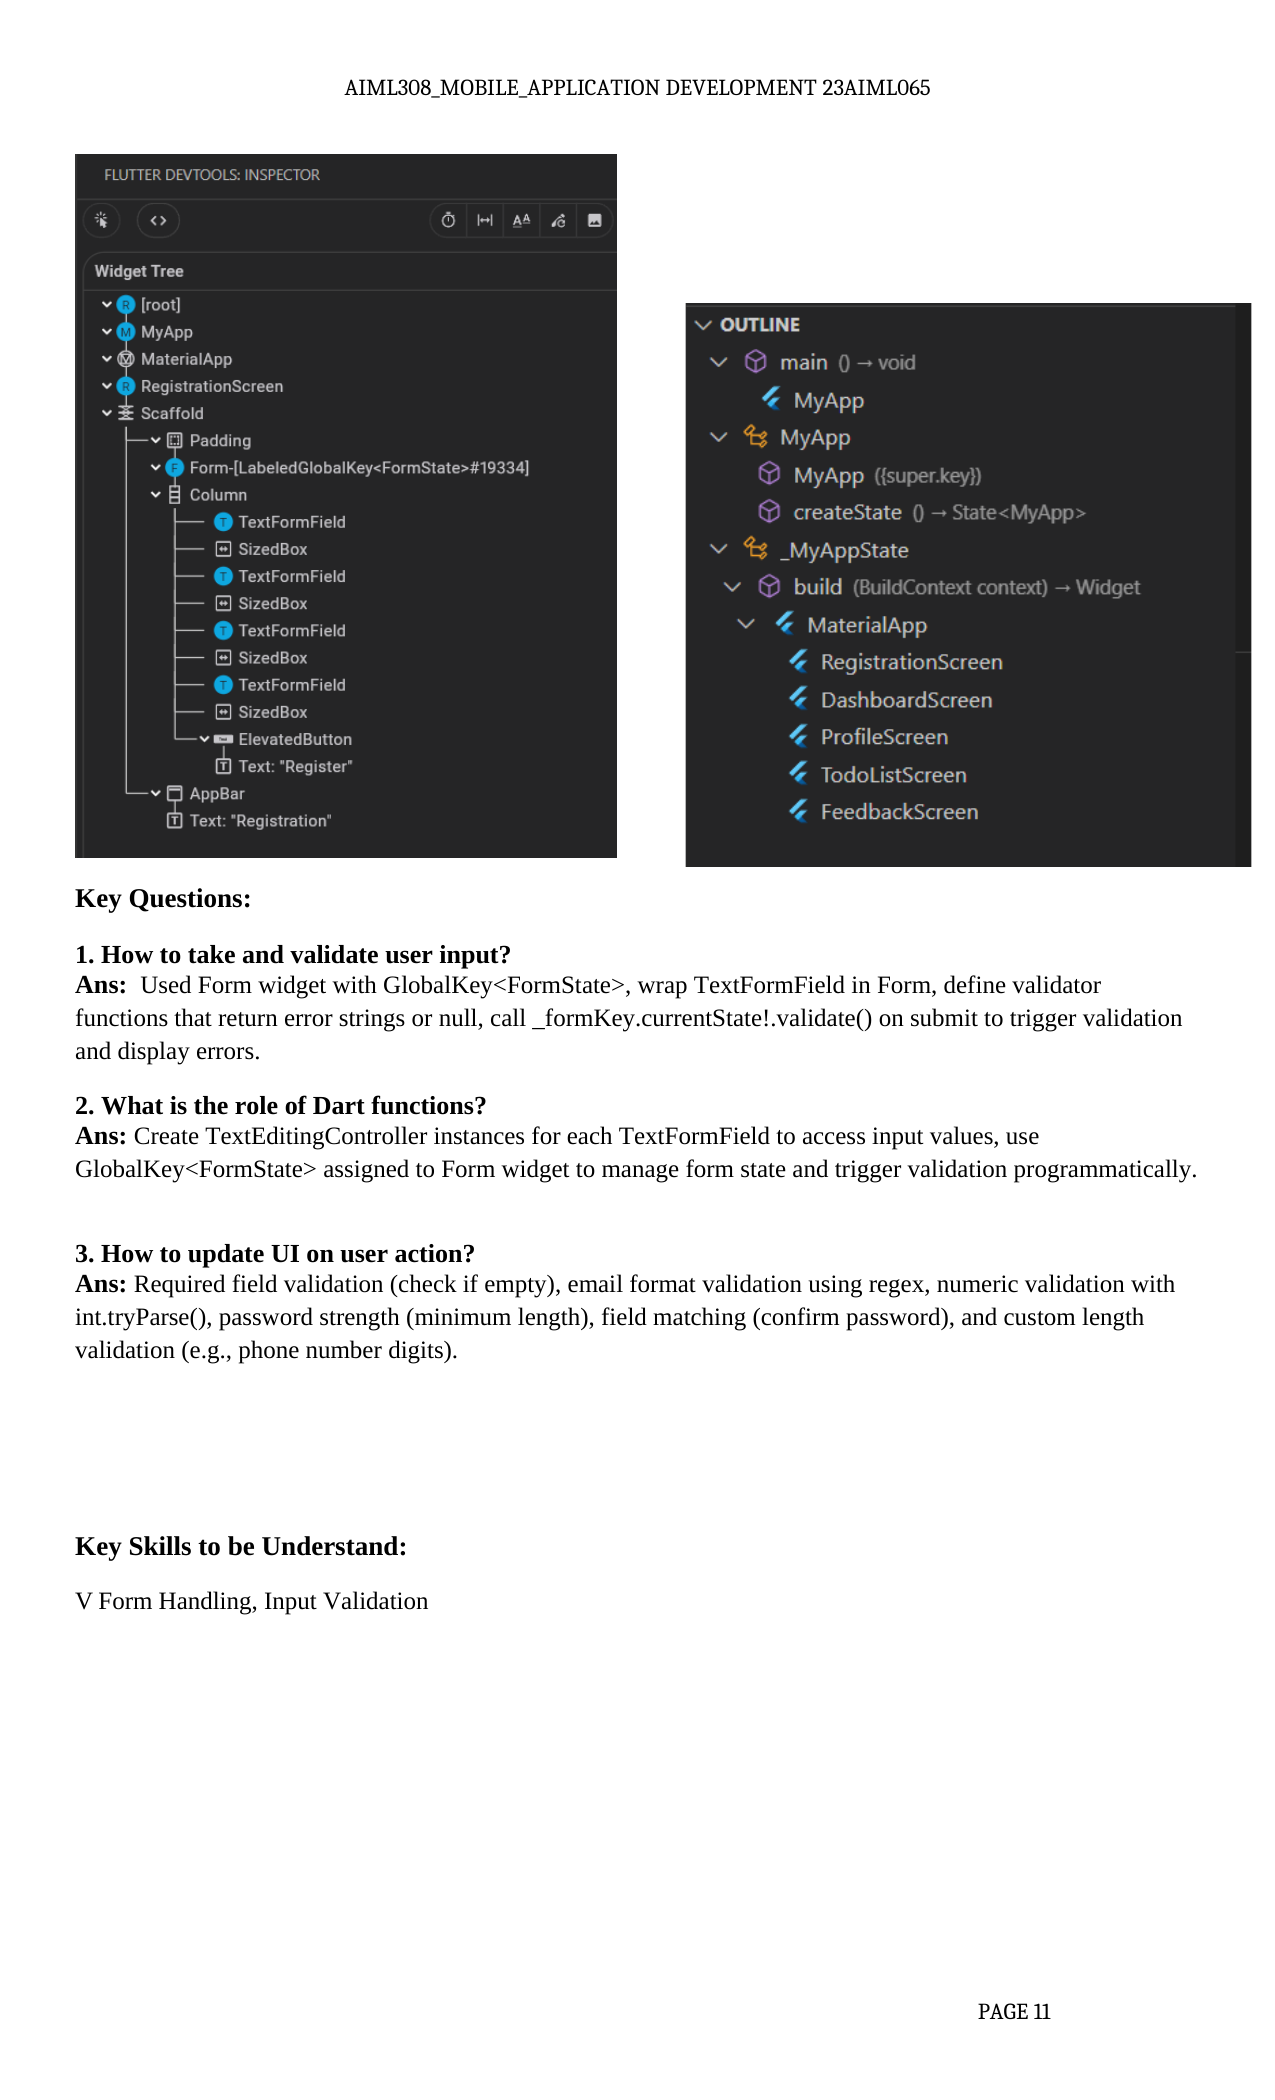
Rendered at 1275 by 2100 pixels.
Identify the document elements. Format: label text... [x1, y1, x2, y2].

picture [75, 154, 617, 858]
text Key Skills to be Understand: [75, 1529, 1200, 1561]
text Ans: Create TextEditingController instances for each TextFormField to access input values, use GlobalKey<FormState> assigned to Form widget to manage form state and trigger validation programmatically. [75, 1120, 1200, 1183]
text 3. How to update UI on user action? [75, 1238, 1200, 1268]
text 1. How to take and validate user input? [75, 939, 1200, 969]
text V Form Handling, Input Validation [75, 1586, 1200, 1615]
text Ans: Used Form widget with GlobalKey<FormState>, wrap TextFormField in Form, define validator functions that return error strings or null, call _formKey.currentState!.validate() on submit to trigger validation and display errors. [75, 969, 1200, 1065]
text Key Questions: [75, 882, 1200, 913]
picture [685, 303, 1252, 867]
text Ans: Required field validation (check if empty), email format validation using regex, numeric validation with int.tryParse(), password strength (minimum length), field matching (confirm password), and custom length validation (e.g., phone number digits). [75, 1268, 1200, 1364]
text 2. What is the role of Dart functions? [75, 1090, 1200, 1120]
